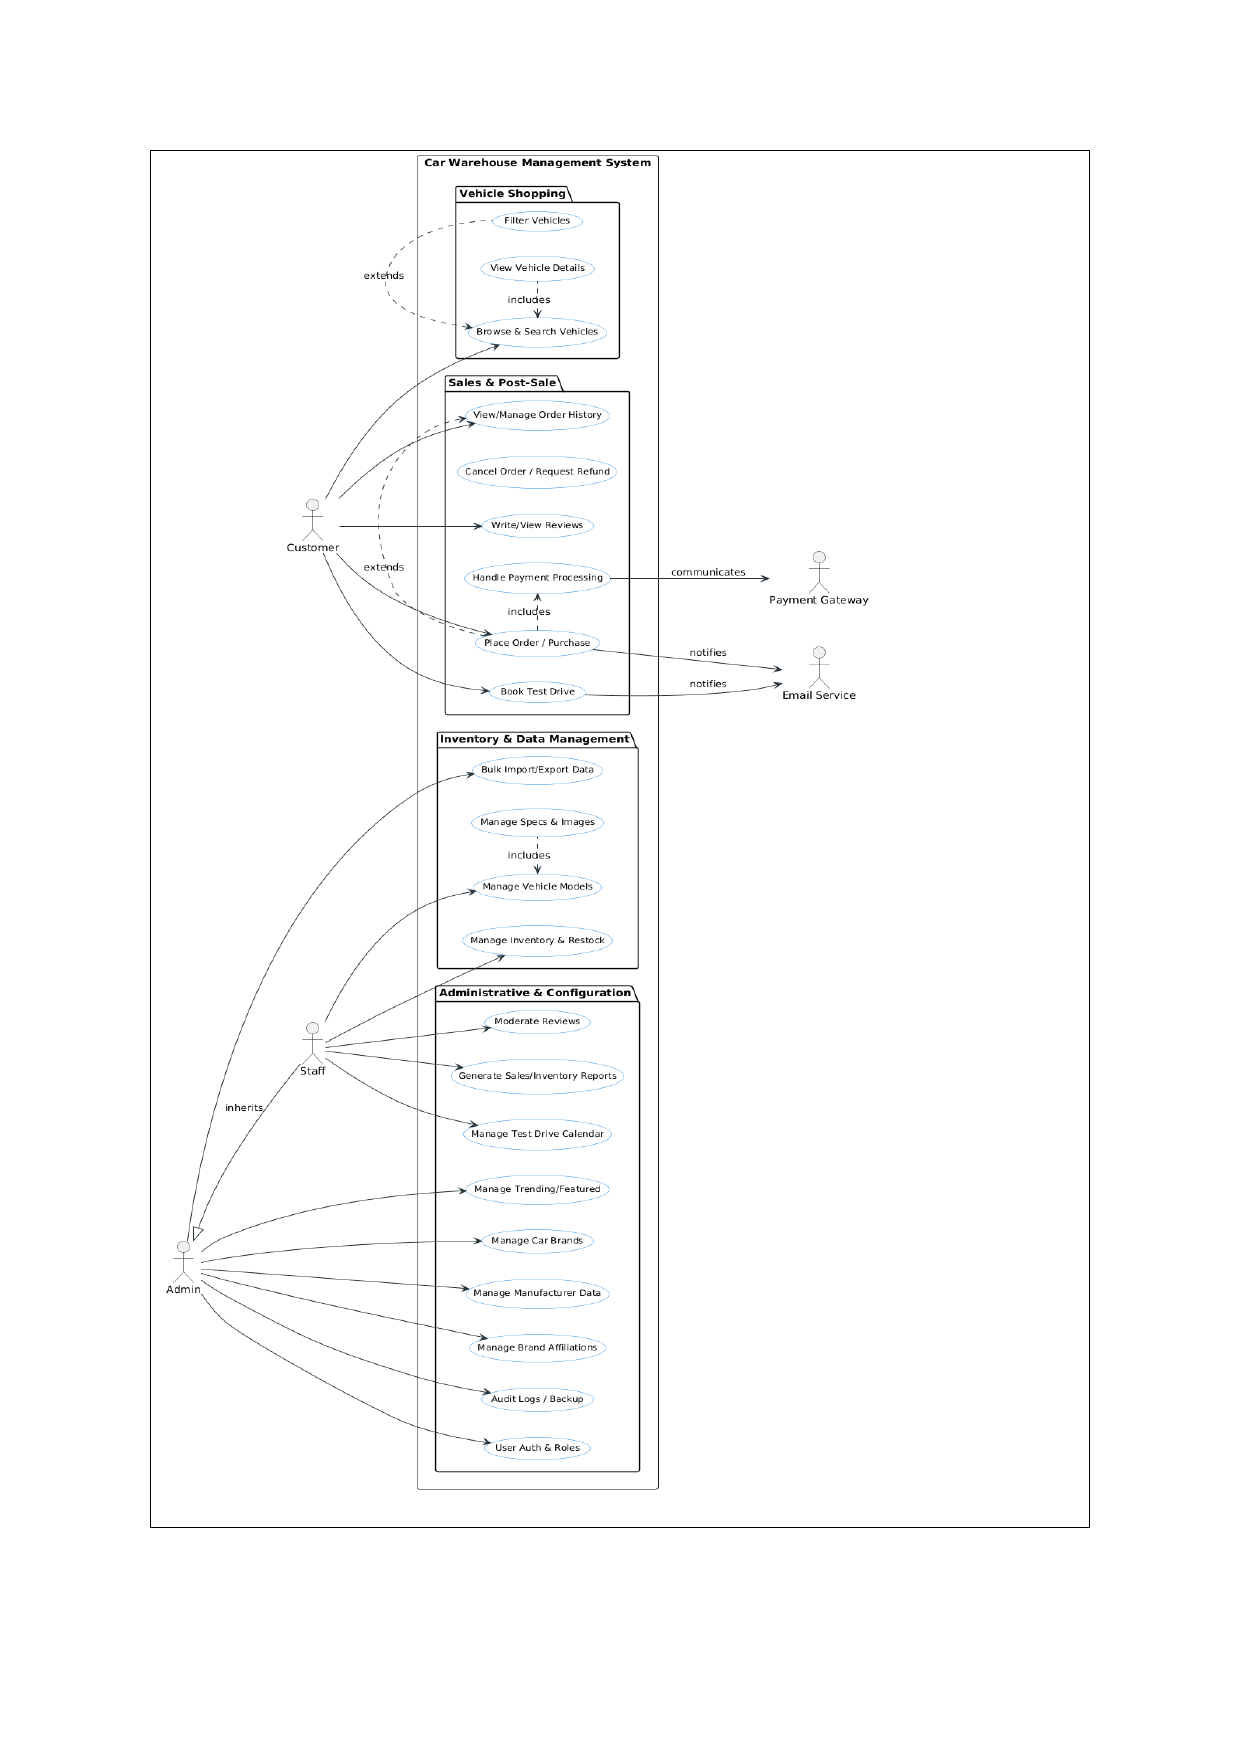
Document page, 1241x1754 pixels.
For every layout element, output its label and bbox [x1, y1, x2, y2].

table_cell [151, 151, 1089, 1527]
picture [161, 151, 873, 1492]
